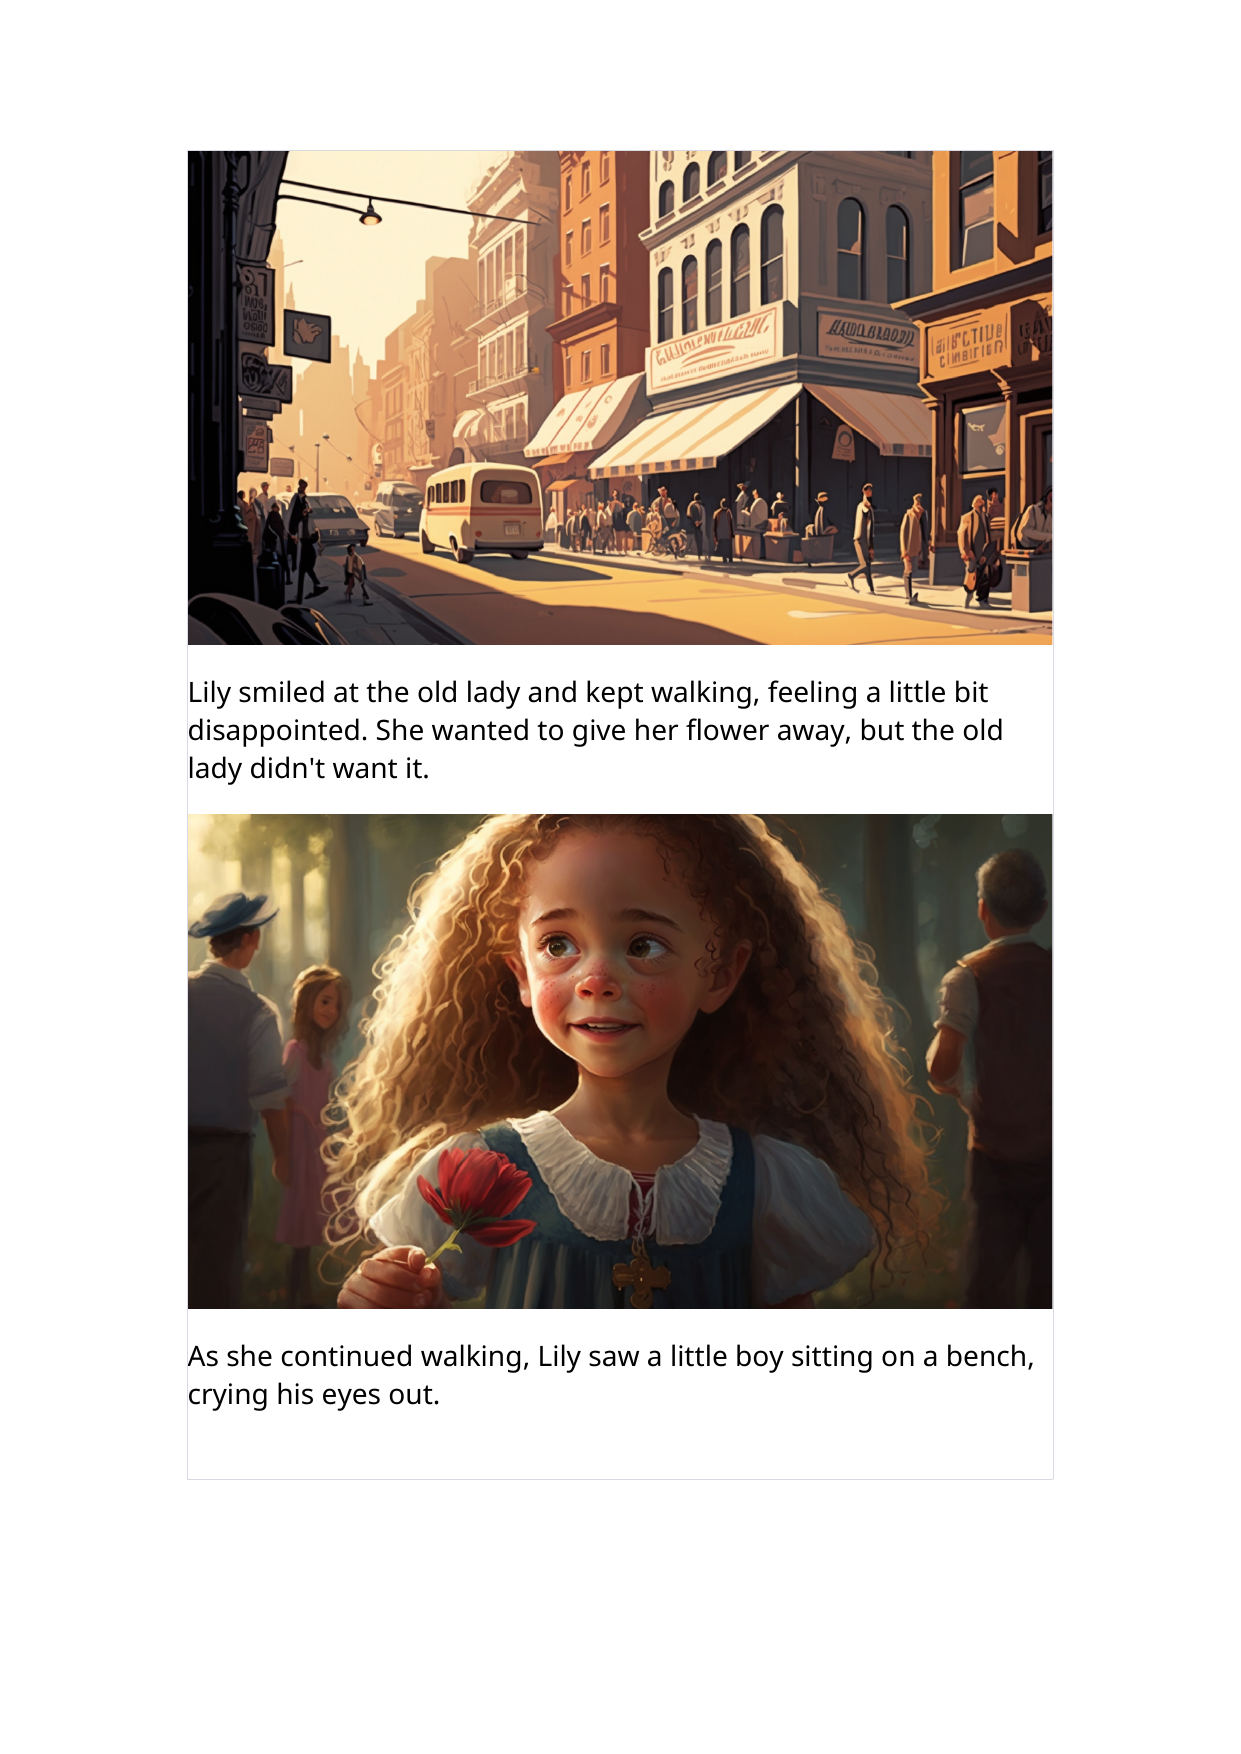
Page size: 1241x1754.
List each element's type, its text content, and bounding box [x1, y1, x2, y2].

picture [188, 151, 1053, 645]
picture [188, 814, 1053, 1309]
text Lily smiled at the old lady and kept walking, feeling a little bit disappointed. She wanted to give her flower away, but the old lady didn't want it. [188, 672, 1053, 787]
text As she continued walking, Lily saw a little boy sitting on a bench, crying his eyes out. [188, 1336, 1053, 1413]
